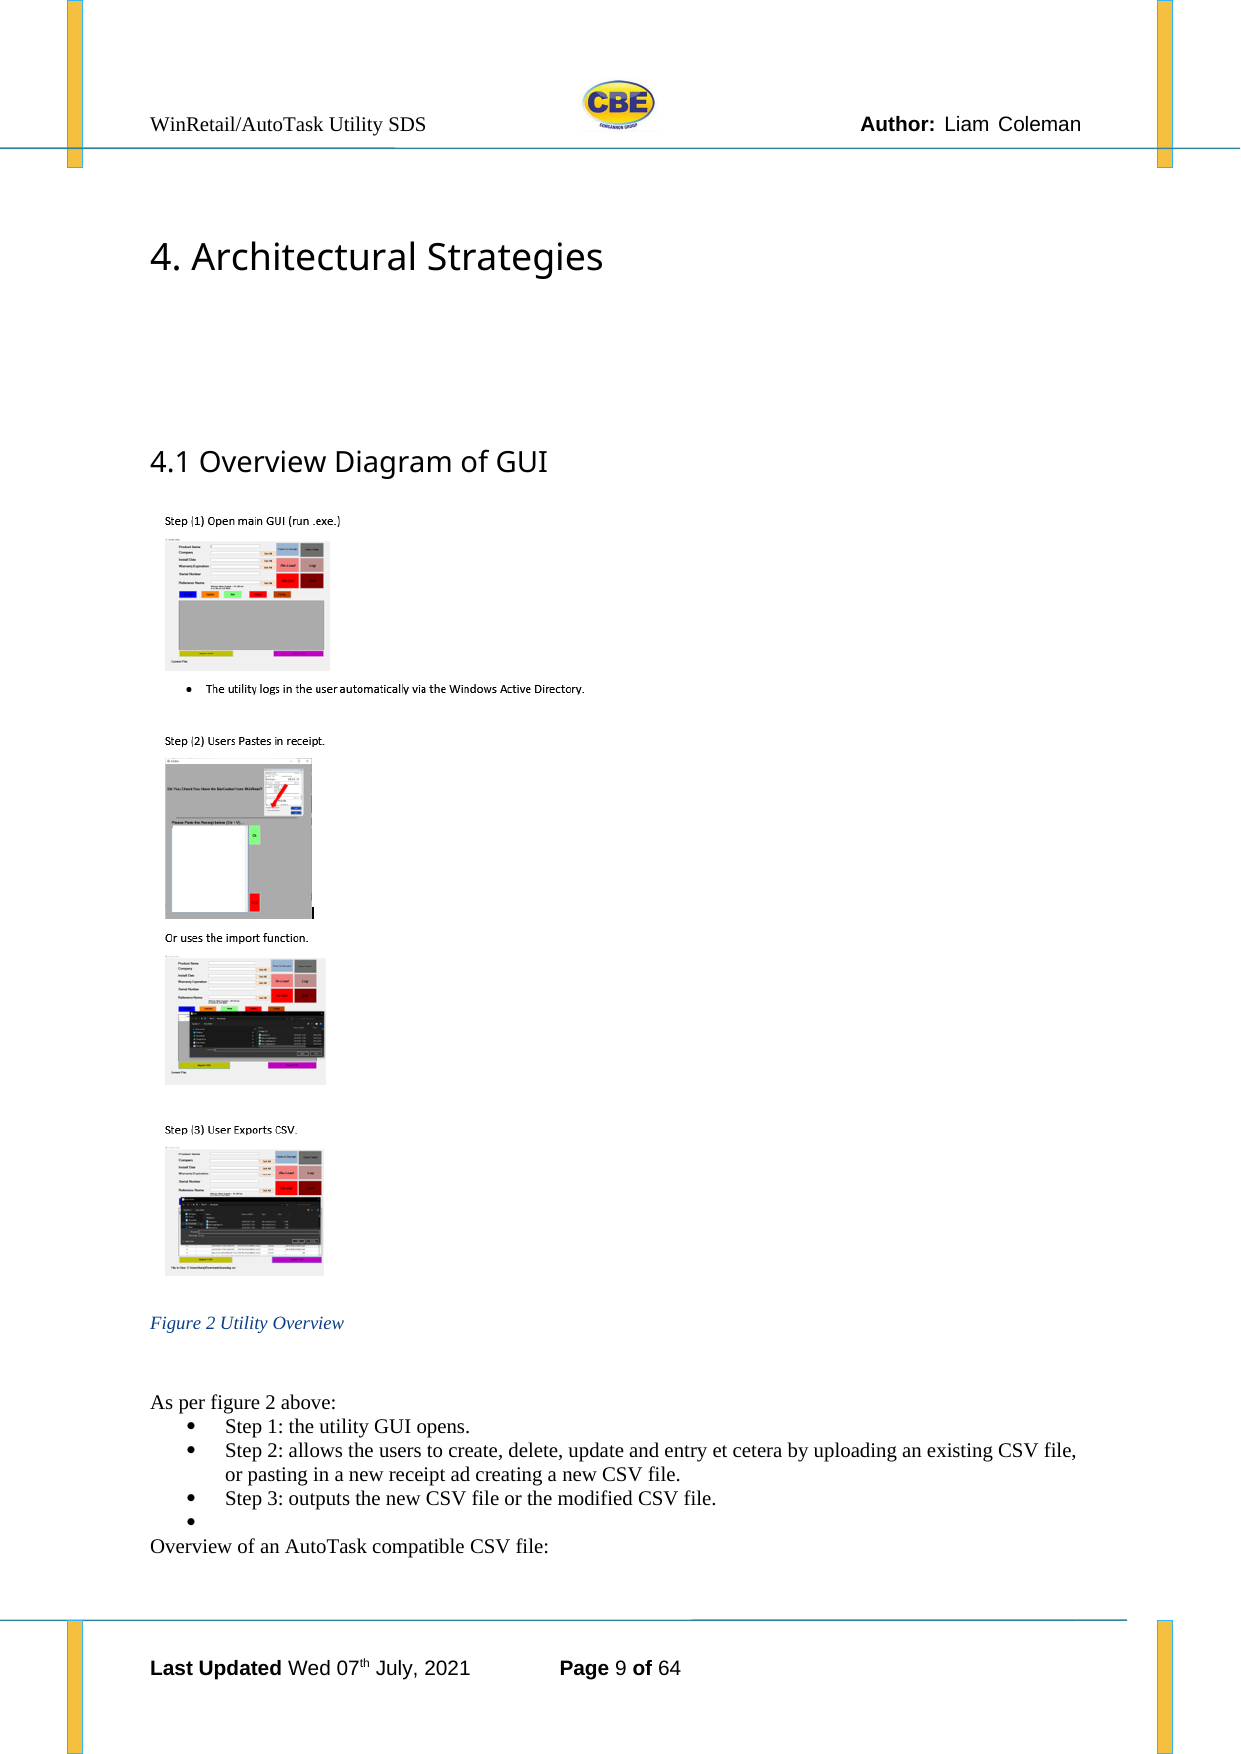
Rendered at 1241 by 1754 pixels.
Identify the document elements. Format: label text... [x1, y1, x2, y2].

subtitle Architectural Strategies [150, 230, 1090, 281]
picture [577, 77, 663, 132]
picture [150, 507, 592, 1300]
